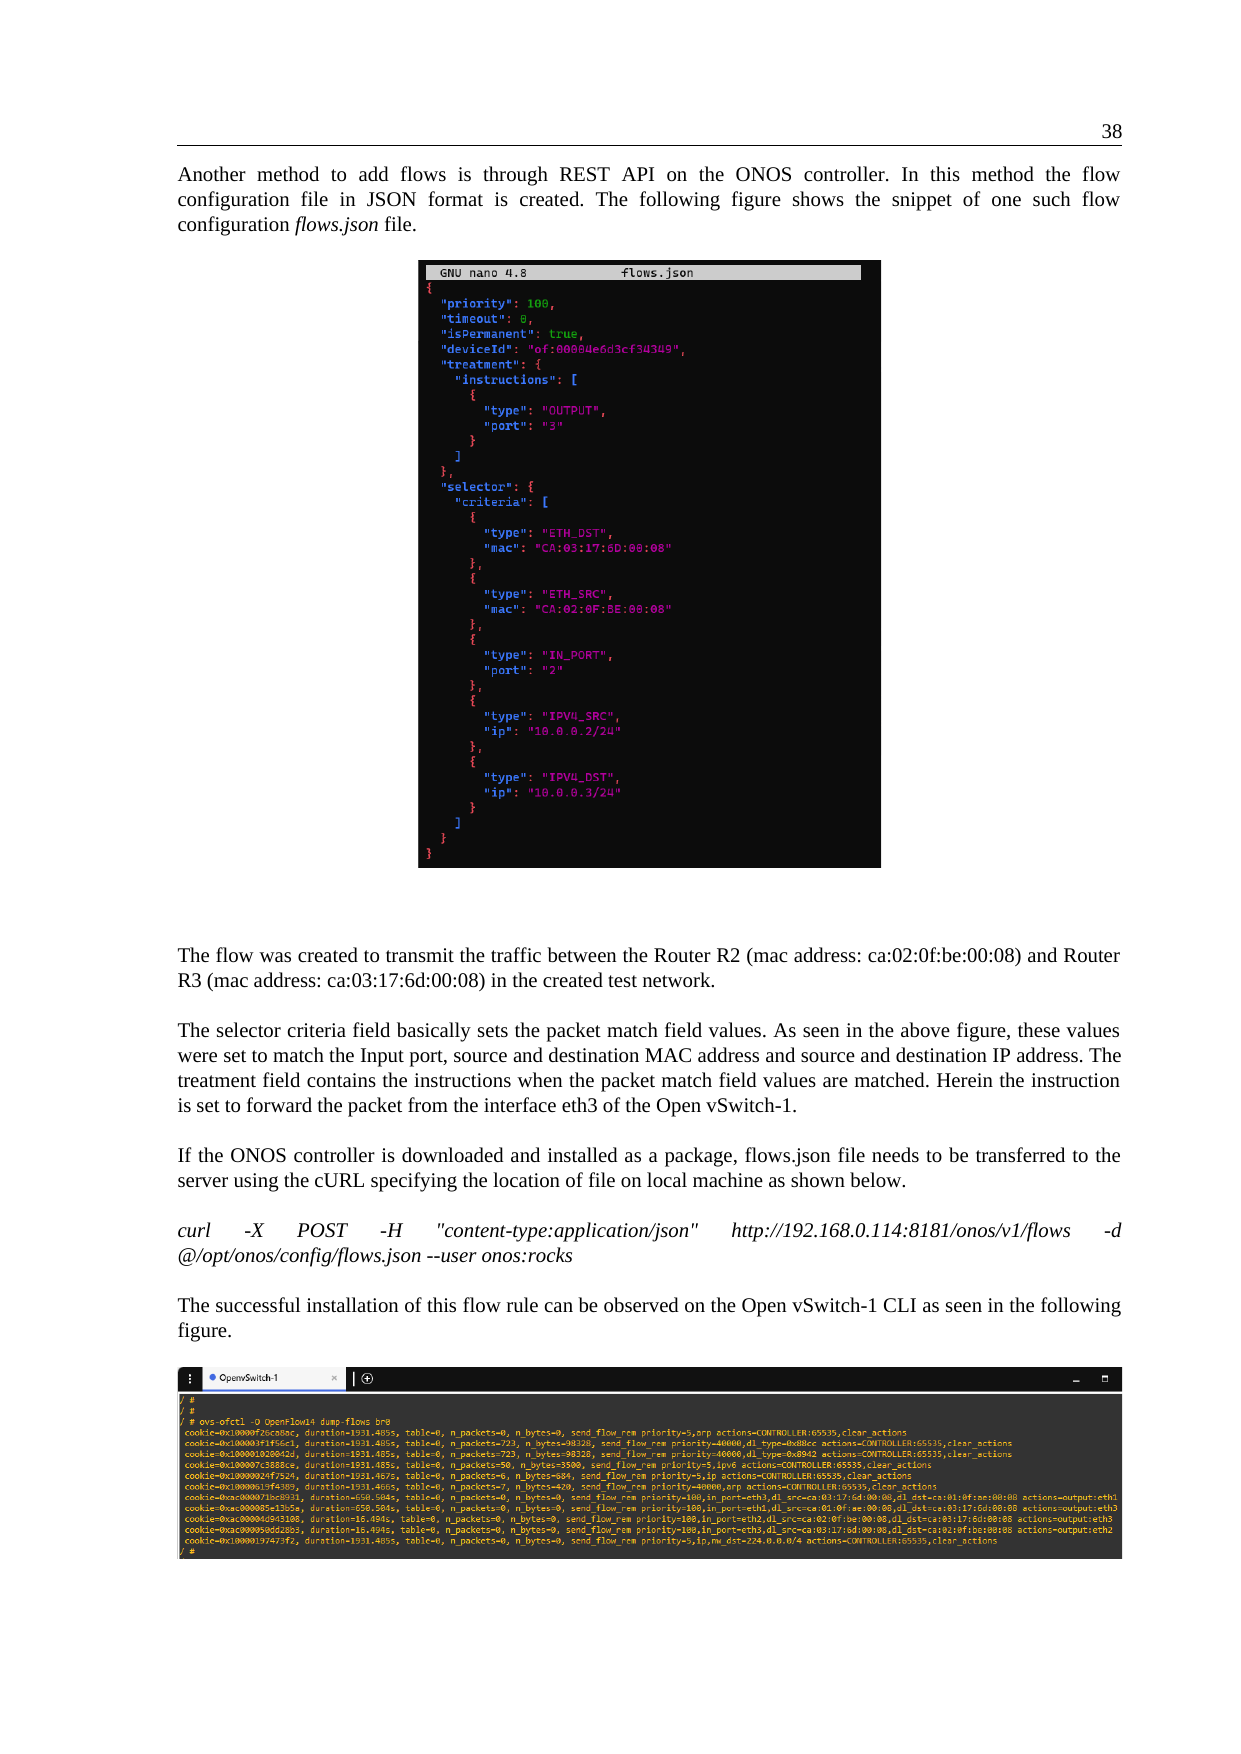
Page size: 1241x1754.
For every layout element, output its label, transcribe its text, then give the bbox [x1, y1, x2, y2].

text The flow was created to transmit the traffic between the Router R2 (mac address: ca:02:0f:be:00:08) and Router R3 (mac address: ca:03:17:6d:00:08) in the created test network. [177, 942, 1122, 992]
picture [418, 260, 882, 868]
text The successful installation of this flow rule can be observed on the Open vSwitch-1 CLI as seen in the following figure. [177, 1292, 1122, 1342]
text Another method to add flows is through REST API on the ONOS controller. In this method the flow configuration file in JSON format is created. The following figure shows the snippet of one such flow configuration flows.json file. [177, 161, 1122, 236]
text The selector criteria field basically sets the packet match field values. As seen in the above figure, these values were set to match the Input port, source and destination MAC address and source and destination IP address. The treatment field contains the instructions when the packet match field values are matched. Herein the instruction is set to forward the packet from the interface eth3 of the Open vSwitch-1. [177, 1017, 1122, 1117]
text If the ONOS controller is downloaded and installed as a package, flows.json file needs to be transferred to the server using the cURL specifying the location of file on local machine as shown below. [177, 1142, 1122, 1192]
text curl -X POST -H "content-type:application/json" http://192.168.0.114:8181/onos/v1/flows -d @/opt/onos/config/flows.json --user onos:rocks [177, 1217, 1122, 1267]
picture [177, 1367, 1123, 1559]
